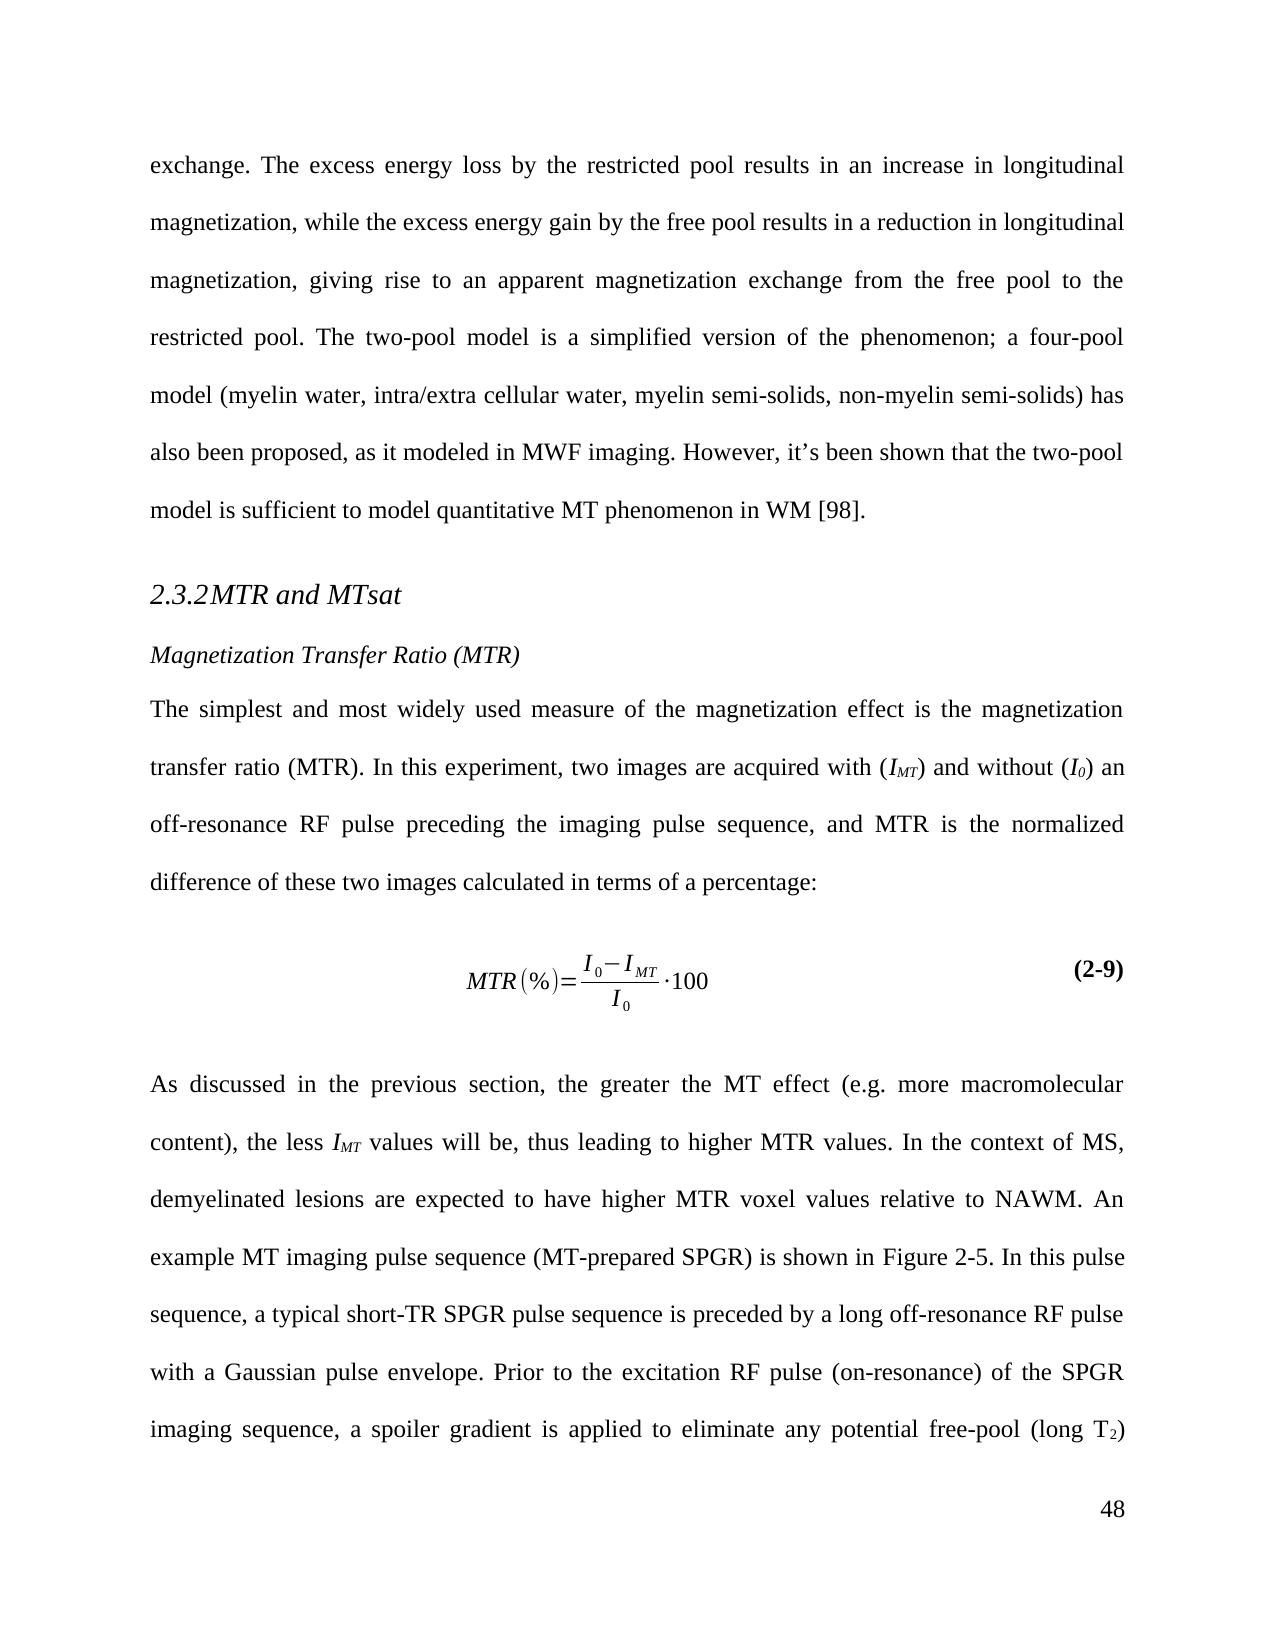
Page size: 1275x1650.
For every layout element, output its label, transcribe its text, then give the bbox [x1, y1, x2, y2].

table_header (2-9) [1025, 949, 1135, 1069]
subtitle MTR and MTsat [150, 577, 1125, 611]
text Magnetization Transfer Ratio (MTR) [150, 640, 1125, 669]
text The simplest and most widely used measure of the magnetization effect is the magnetization transfer ratio (MTR). In this experiment, two images are acquired with (IMT) and without (I0) an off-resonance RF pulse preceding the imaging pulse sequence, and MTR is the normalized difference of these two images calculated in terms of a percentage: [150, 694, 1125, 895]
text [150, 150, 1125, 524]
table_header [150, 949, 1025, 1069]
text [150, 1069, 1125, 1443]
